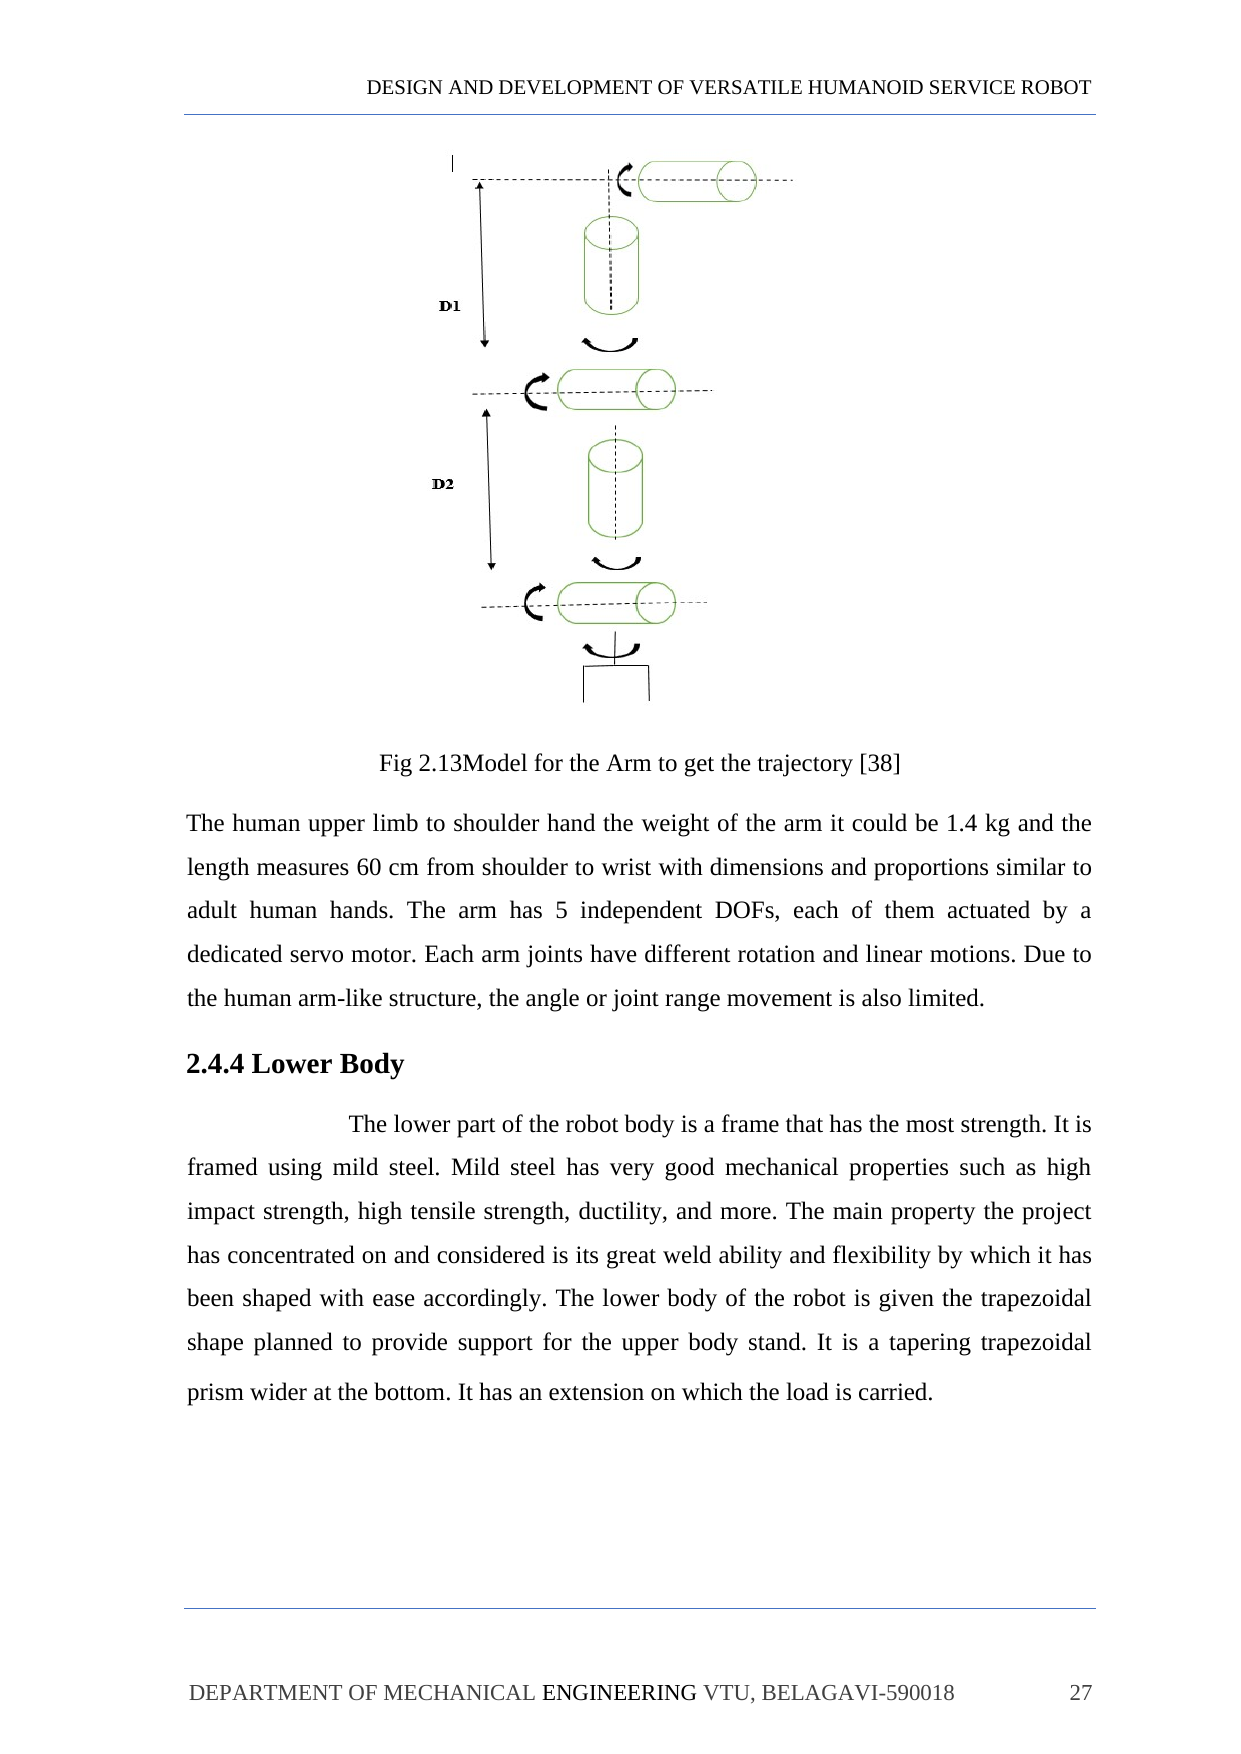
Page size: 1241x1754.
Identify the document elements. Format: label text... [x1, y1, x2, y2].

text Fig 2.13Model for the Arm to get the trajectory [38] [218, 748, 1062, 777]
text The lower part of the robot body is a frame that has the most strength. It is framed using mild steel. Mild steel has very good mechanical properties such as high impact strength, high tensile strength, ductility, and more. The main property the project has concentrated on and considered is its great weld ability and flexibility by which it has been shaped with ease accordingly. The lower body of the robot is given the trapezoidal shape planned to provide support for the upper body stand. It is a tapering trapezoidal prism wider at the bottom. It has an extension on which the load is carried. [186, 1109, 1093, 1407]
picture [409, 149, 815, 706]
text The human upper limb to shoulder hand the weight of the arm it could be 1.4 kg and the length measures 60 cm from shoulder to wrist with dimensions and proportions similar to adult human hands. The arm has 5 independent DOFs, each of them actuated by a dedicated servo motor. Each arm joints have different rotation and linear motions. Due to the human arm-like structure, the angle or joint range movement is also limited. [186, 808, 1093, 1011]
subtitle 2.4.4 Lower Body [186, 1046, 1048, 1080]
